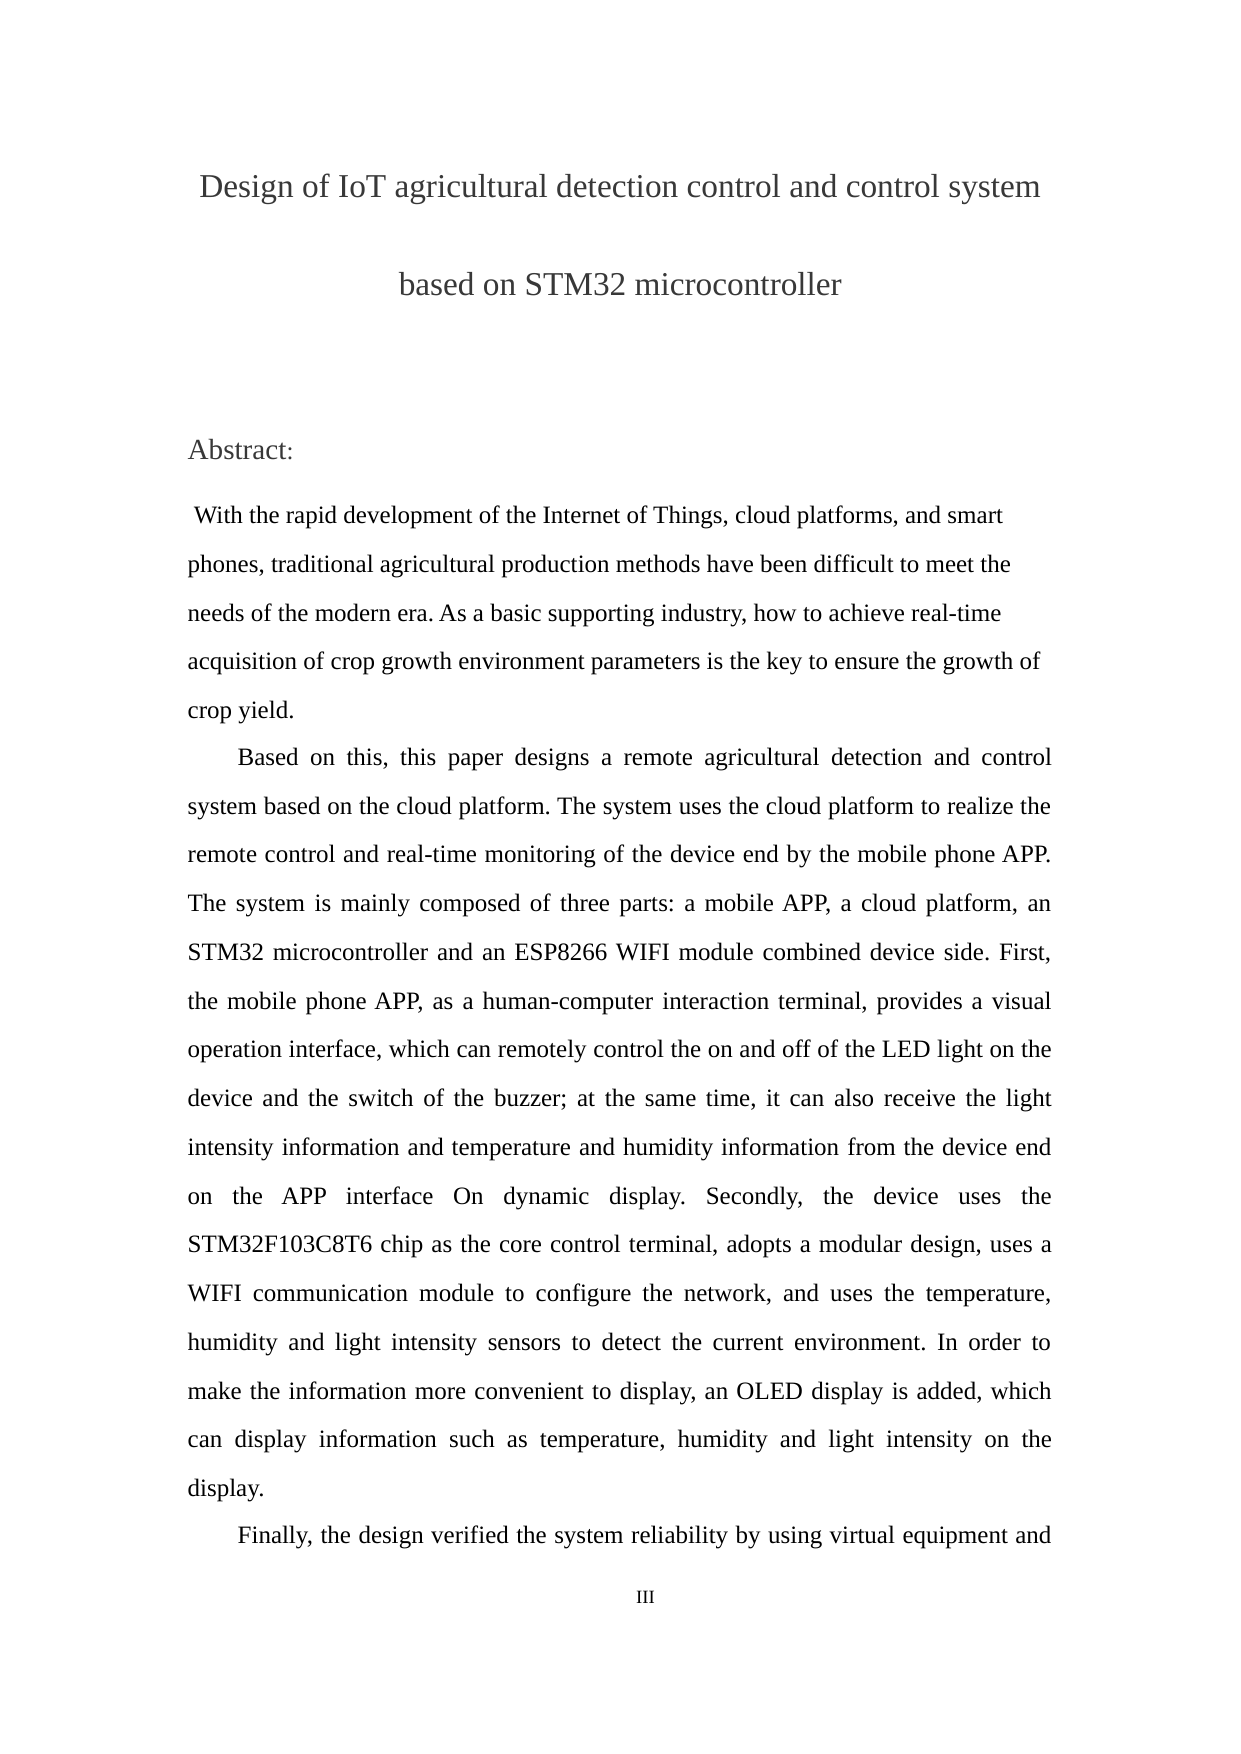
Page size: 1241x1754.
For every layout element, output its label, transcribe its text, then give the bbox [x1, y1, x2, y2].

text Design of IoT agricultural detection control and control system based on STM32 microcontroller [187, 153, 1053, 316]
text Based on this, this paper designs a remote agricultural detection and control system based on the cloud platform. The system uses the cloud platform to realize the remote control and real-time monitoring of the device end by the mobile phone APP. The system is mainly composed of three parts: a mobile APP, a cloud platform, an STM32 microcontroller and an ESP8266 WIFI module combined device side. First, the mobile phone APP, as a human-computer interaction terminal, provides a visual operation interface, which can remotely control the on and off of the LED light on the device and the switch of the buzzer; at the same time, it can also receive the light intensity information and temperature and humidity information from the device end on the APP interface On dynamic display. Secondly, the device uses the STM32F103C8T6 chip as the core control terminal, adopts a modular design, uses a WIFI communication module to configure the network, and uses the temperature, humidity and light intensity sensors to detect the current environment. In order to make the information more convenient to display, an OLED display is added, which can display information such as temperature, humidity and light intensity on the display. [187, 740, 1053, 1504]
text With the rapid development of the Internet of Things, cloud platforms, and smart phones, traditional agricultural production methods have been difficult to meet the needs of the modern era. As a basic supporting industry, how to achieve real-time acquisition of crop growth environment parameters is the key to ensure the growth of crop yield. [187, 498, 1053, 726]
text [187, 1518, 1053, 1551]
text Abstract: [187, 416, 1053, 481]
